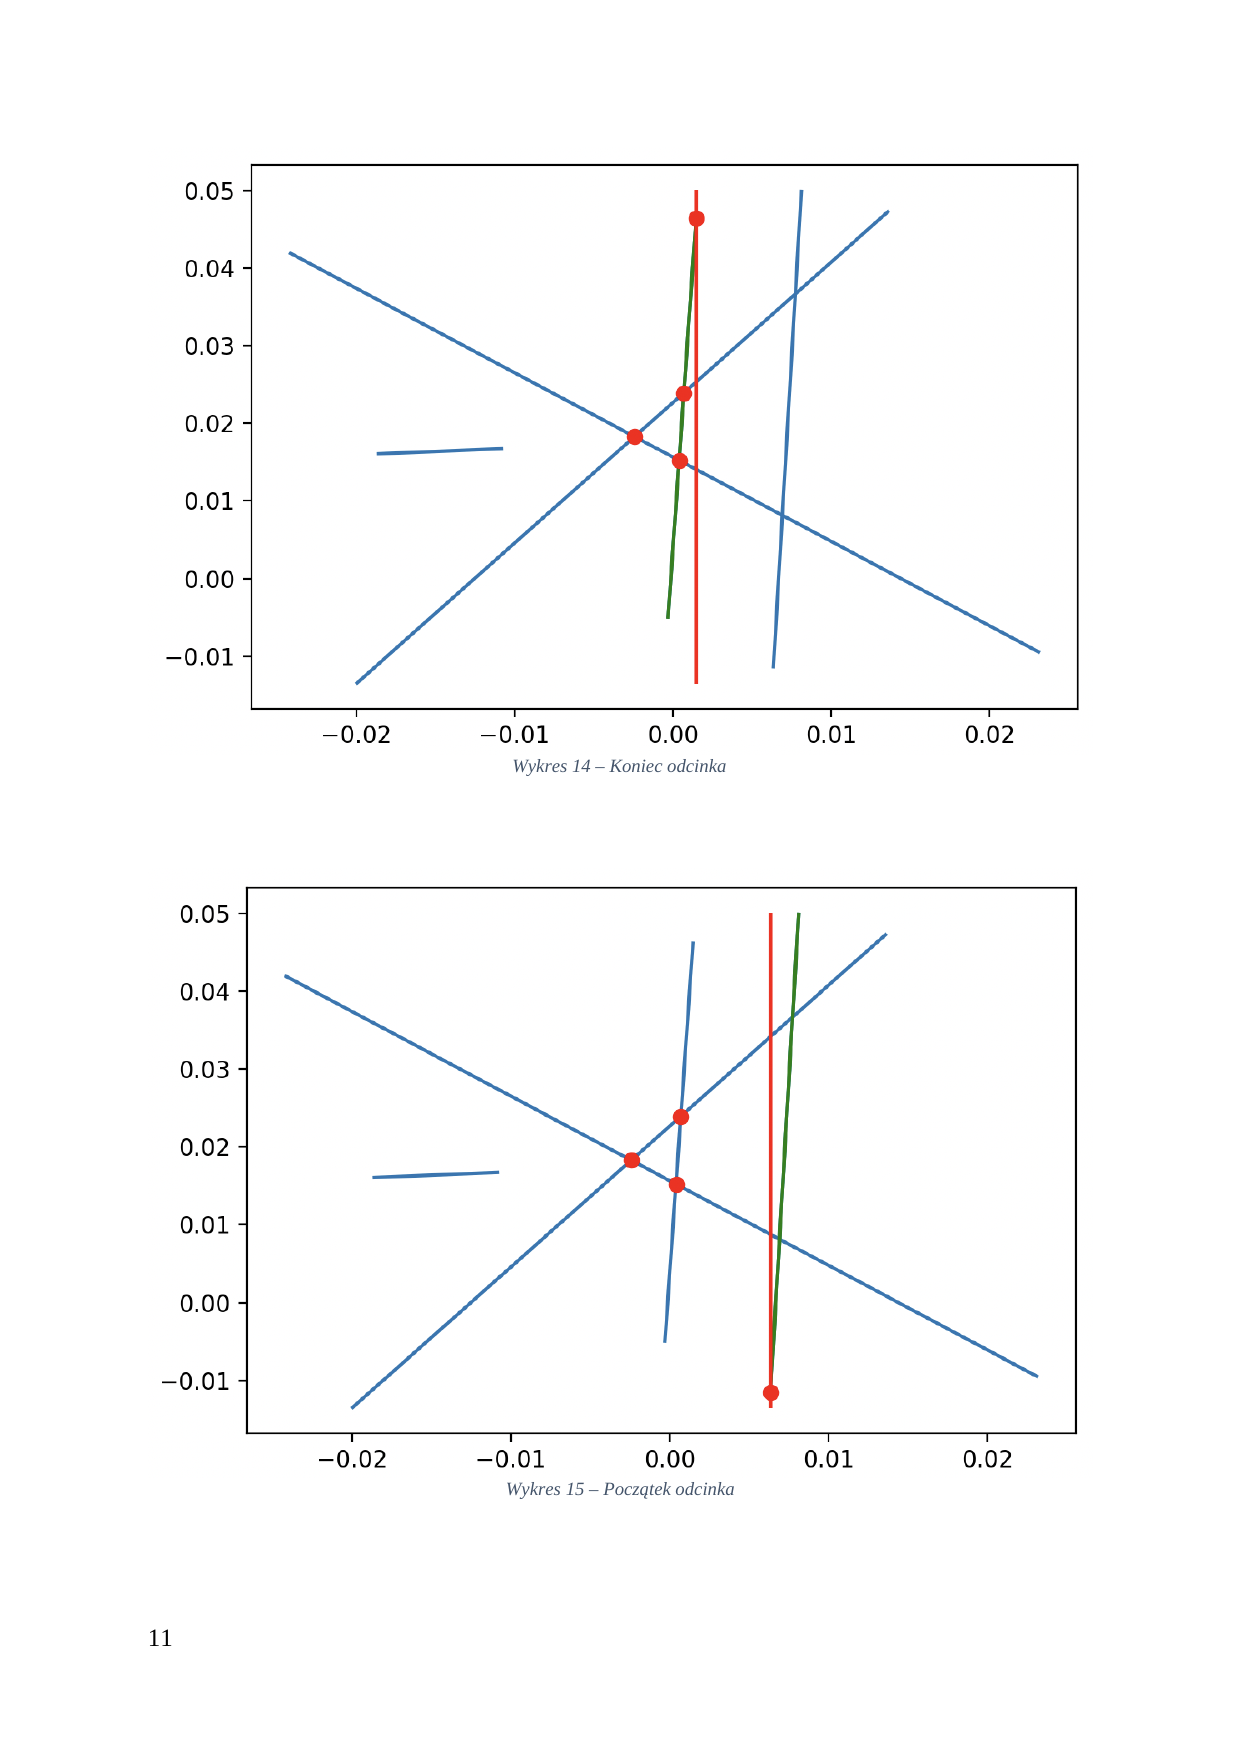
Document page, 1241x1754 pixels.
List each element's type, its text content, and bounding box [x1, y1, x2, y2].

picture [147, 147, 1093, 755]
picture [147, 868, 1093, 1478]
